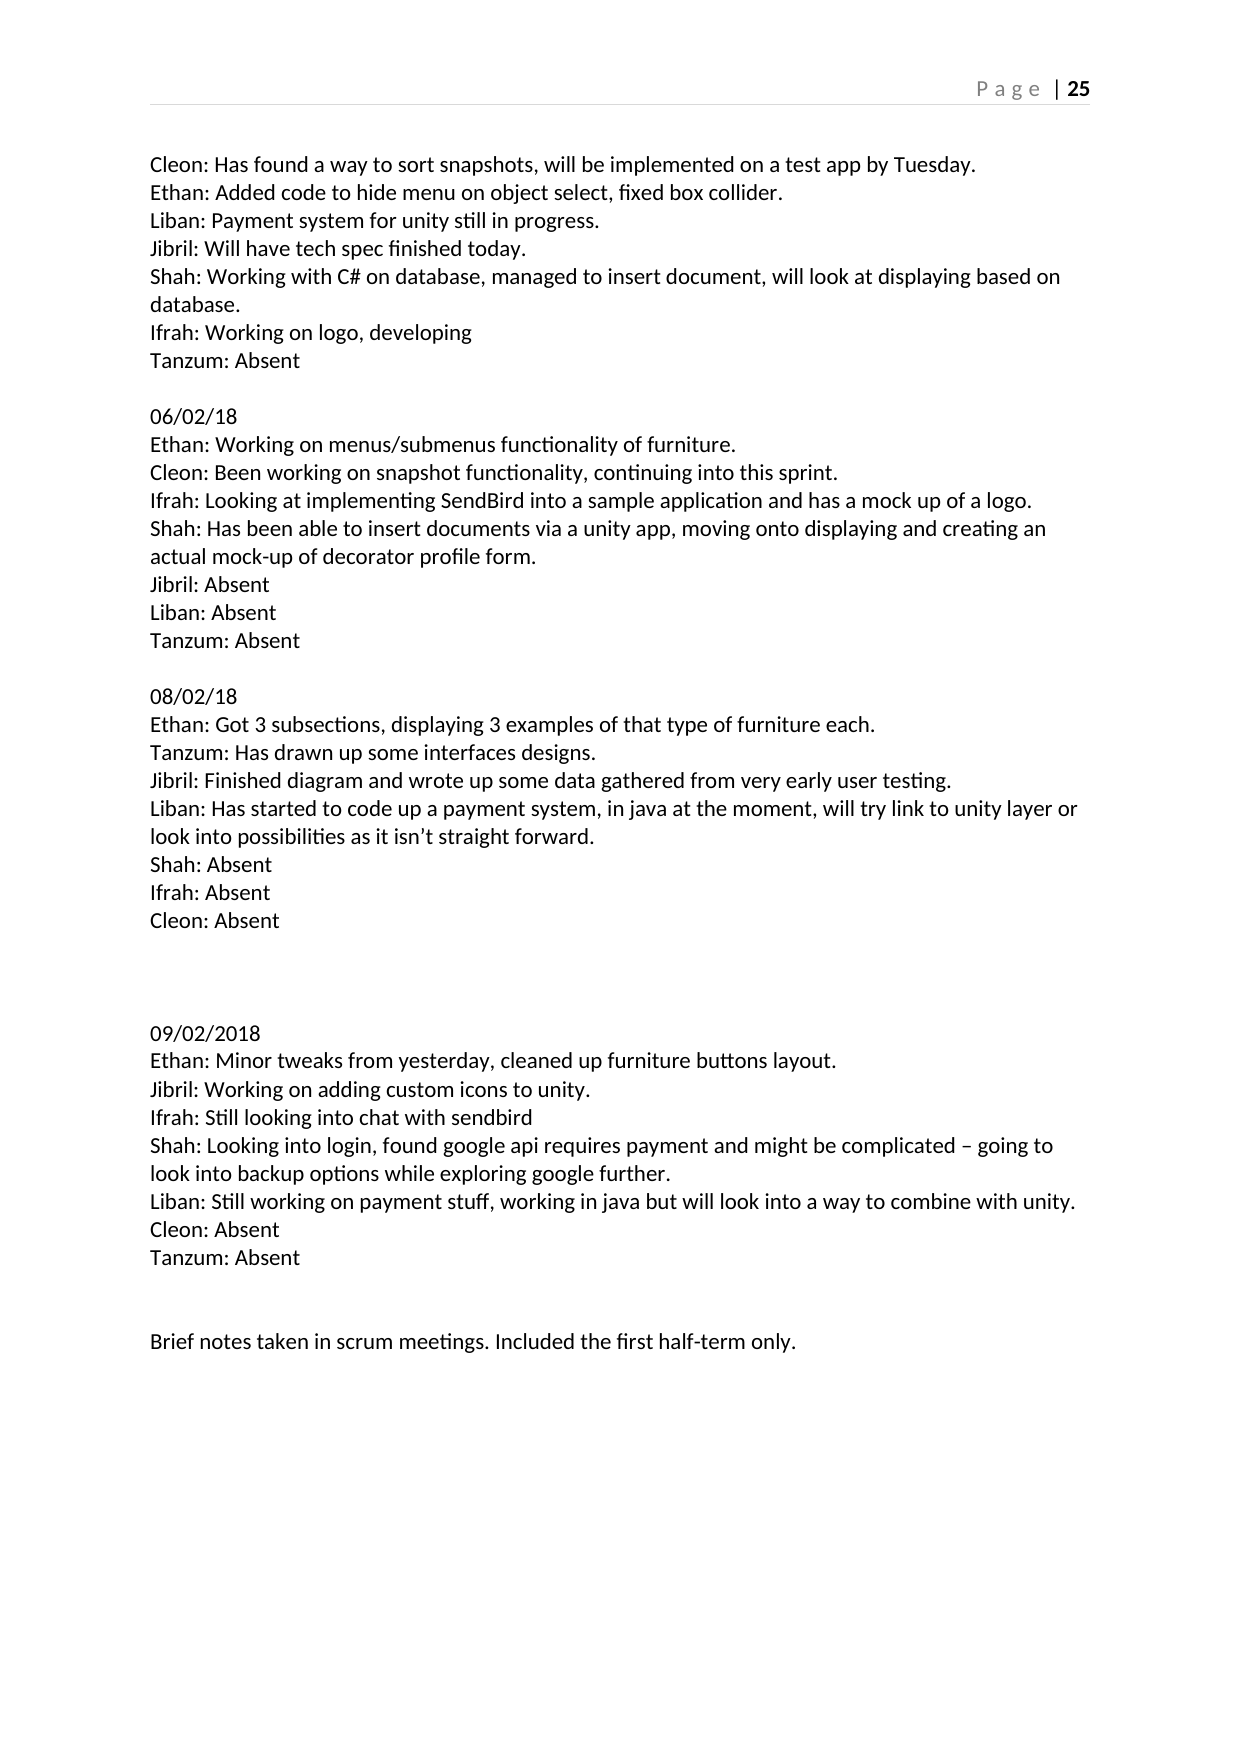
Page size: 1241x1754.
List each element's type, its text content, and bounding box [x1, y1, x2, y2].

text Brief notes taken in scrum meetings. Included the first half-term only. [150, 1327, 1090, 1355]
text Liban: Absent [150, 598, 1090, 626]
text Ifrah: Looking at implementing SendBird into a sample application and has a mock up of a logo. [150, 486, 1090, 514]
text Ethan: Got 3 subsections, displaying 3 examples of that type of furniture each. [150, 710, 1090, 738]
text Ethan: Working on menus/submenus functionality of furniture. [150, 430, 1090, 458]
text Shah: Has been able to insert documents via a unity app, moving onto displaying and creating an actual mock-up of decorator profile form. [150, 514, 1090, 570]
text Tanzum: Has drawn up some interfaces designs. [150, 738, 1090, 766]
text Cleon: Absent [150, 1215, 1090, 1243]
text 08/02/18 [150, 682, 1090, 710]
text Shah: Looking into login, found google api requires payment and might be complicated – going to look into backup options while exploring google further. [150, 1131, 1090, 1187]
text 06/02/18 [150, 402, 1090, 430]
text Ethan: Minor tweaks from yesterday, cleaned up furniture buttons layout. [150, 1047, 1090, 1075]
text Cleon: Absent [150, 907, 1090, 934]
text Ifrah: Working on logo, developing [150, 318, 1090, 346]
text Cleon: Has found a way to sort snapshots, will be implemented on a test app by Tuesday. [150, 150, 1090, 178]
text Jibril: Finished diagram and wrote up some data gathered from very early user testing. [150, 766, 1090, 794]
text Ifrah: Still looking into chat with sendbird [150, 1103, 1090, 1131]
text Cleon: Been working on snapshot functionality, continuing into this sprint. [150, 458, 1090, 486]
text Jibril: Absent [150, 570, 1090, 598]
text Ifrah: Absent [150, 878, 1090, 907]
text Liban: Payment system for unity still in progress. [150, 206, 1090, 234]
text Jibril: Working on adding custom icons to unity. [150, 1075, 1090, 1103]
text Tanzum: Absent [150, 346, 1090, 374]
text Liban: Has started to code up a payment system, in java at the moment, will try link to unity layer or look into possibilities as it isn’t straight forward. [150, 794, 1090, 851]
text 09/02/2018 [150, 1019, 1090, 1047]
text Tanzum: Absent [150, 626, 1090, 654]
text Shah: Working with C# on database, managed to insert document, will look at displaying based on database. [150, 262, 1090, 318]
text Shah: Absent [150, 851, 1090, 878]
text Ethan: Added code to hide menu on object select, fixed box collider. [150, 178, 1090, 206]
text Jibril: Will have tech spec finished today. [150, 234, 1090, 262]
text Liban: Still working on payment stuff, working in java but will look into a way to combine with unity. [150, 1187, 1090, 1215]
text Tanzum: Absent [150, 1243, 1090, 1271]
